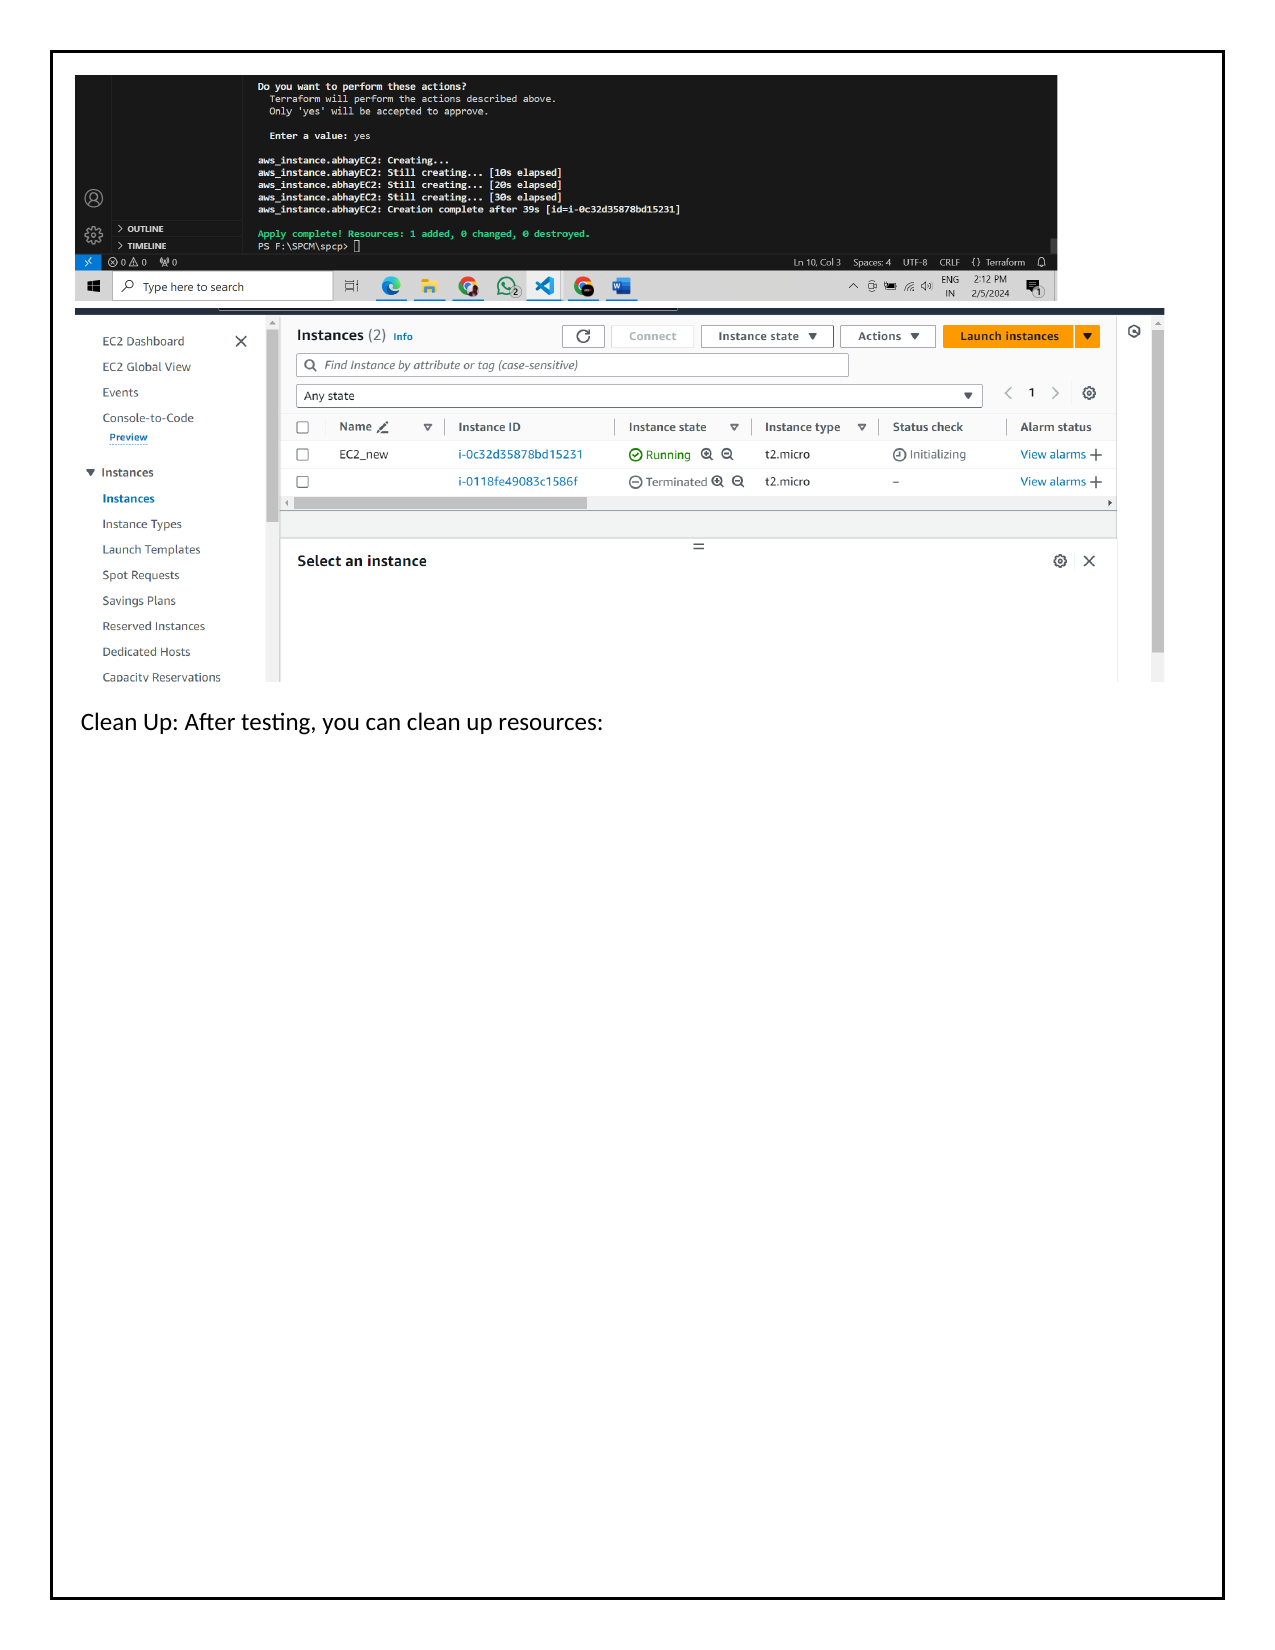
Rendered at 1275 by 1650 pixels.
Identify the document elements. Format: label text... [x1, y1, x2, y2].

picture [75, 75, 1058, 301]
text Clean Up: After testing, you can clean up resources: [75, 706, 1200, 737]
picture [75, 308, 1165, 682]
